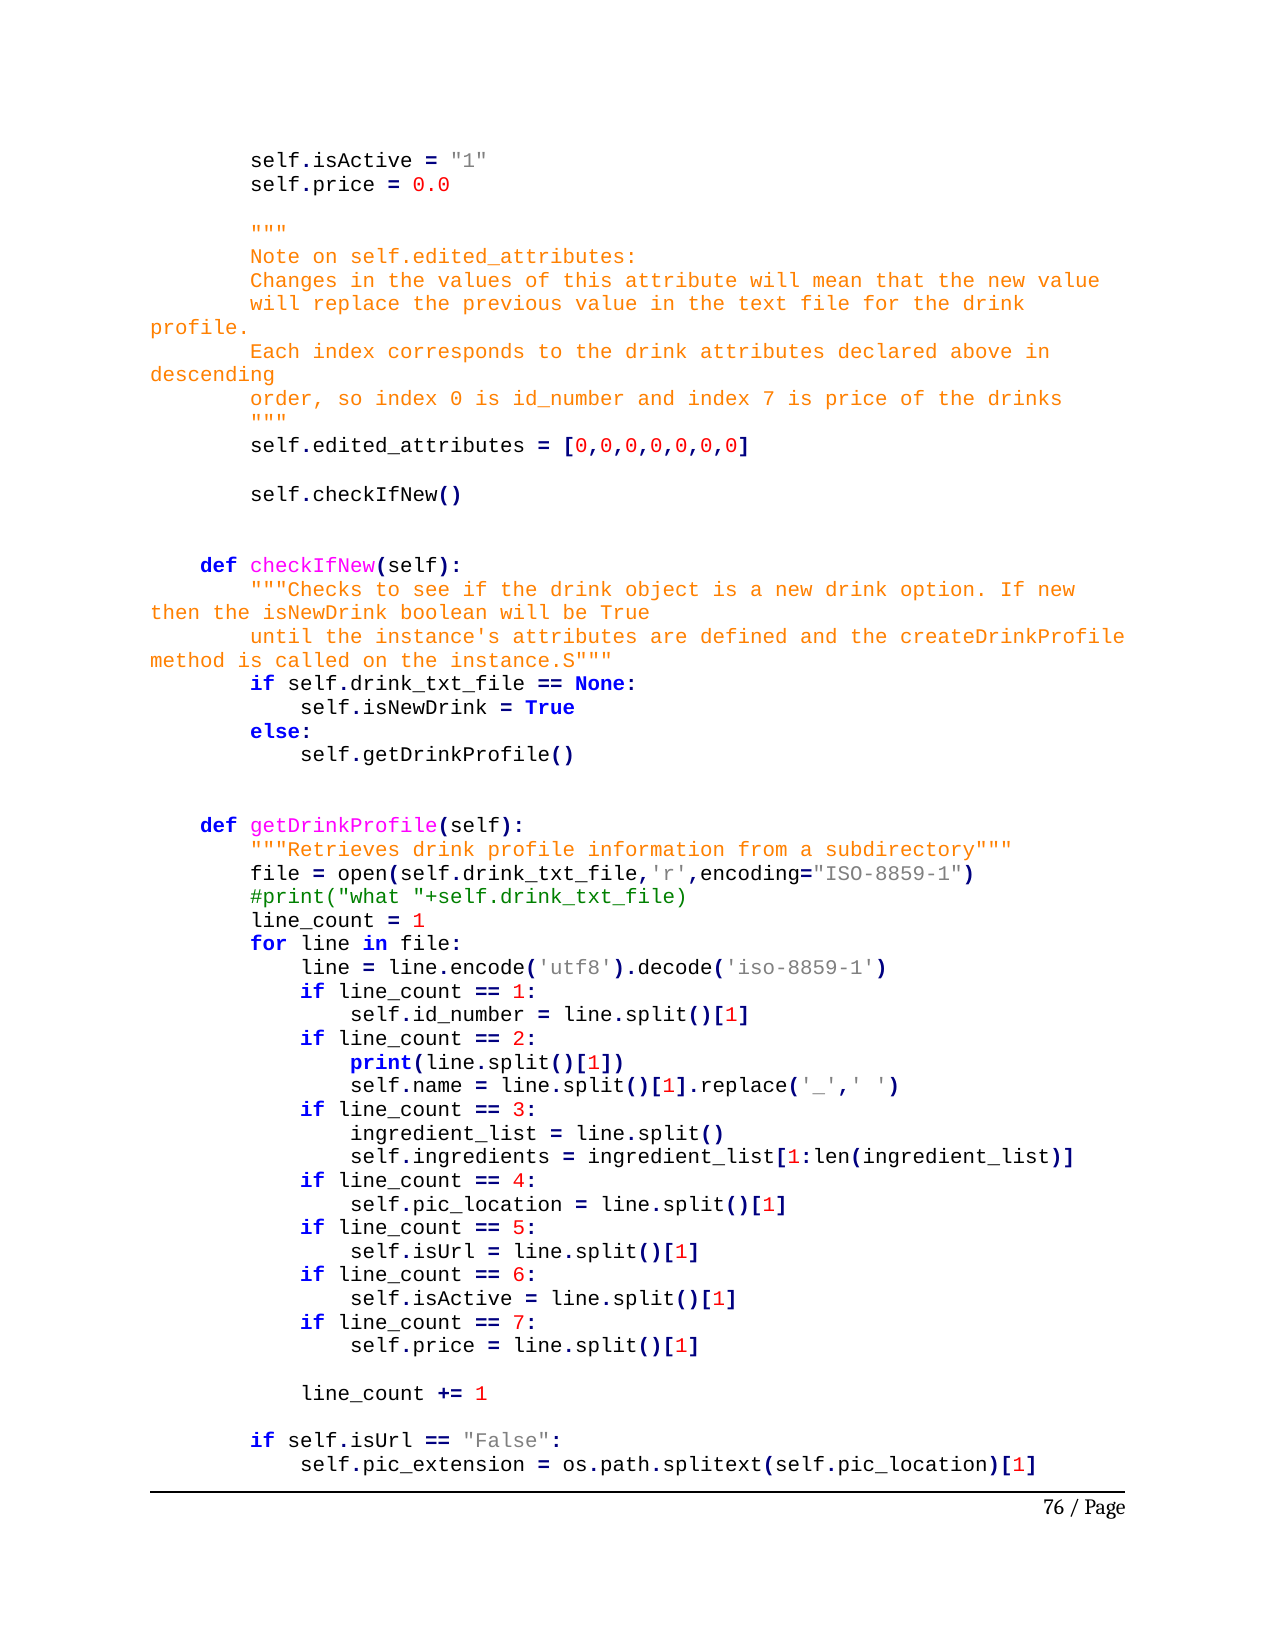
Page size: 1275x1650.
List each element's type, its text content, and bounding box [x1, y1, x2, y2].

text order, so index 0 is id_number and index 7 is price of the drinks [150, 388, 1125, 412]
text self.edited_attributes = [0,0,0,0,0,0,0] [150, 435, 1125, 459]
text until the instance's attributes are defined and the createDrinkProfile method is called on the instance.S""" [150, 626, 1125, 673]
text """Checks to see if the drink object is a new drink option. If new then the isNewDrink boolean will be True [150, 579, 1125, 626]
text file = open(self.drink_txt_file,'r',encoding="ISO-8859-1") [150, 862, 1125, 886]
text line_count = 1 [150, 910, 1125, 933]
text """Retrieves drink profile information from a subdirectory""" [150, 839, 1125, 862]
text print(line.split()[1]) [150, 1052, 1125, 1075]
text if line_count == 5: [150, 1217, 1125, 1241]
text ingredient_list = line.split() [150, 1123, 1125, 1146]
text #print("what "+self.drink_txt_file) [150, 886, 1125, 910]
text if line_count == 2: [150, 1028, 1125, 1052]
text if self.isUrl == "False": [150, 1430, 1125, 1454]
text will replace the previous value in the text file for the drink profile. [150, 293, 1125, 341]
text self.price = 0.0 [150, 174, 1125, 197]
text self.isUrl = line.split()[1] [150, 1241, 1125, 1264]
text self.isNewDrink = True [150, 697, 1125, 721]
text self.pic_extension = os.path.splitext(self.pic_location)[1] [150, 1454, 1125, 1477]
text else: [150, 721, 1125, 744]
text for line in file: [150, 933, 1125, 957]
text Each index corresponds to the drink attributes declared above in descending [150, 341, 1125, 388]
text self.name = line.split()[1].replace('_',' ') [150, 1075, 1125, 1099]
text self.id_number = line.split()[1] [150, 1004, 1125, 1028]
text self.ingredients = ingredient_list[1:len(ingredient_list)] [150, 1146, 1125, 1170]
text if line_count == 1: [150, 981, 1125, 1004]
text if line_count == 6: [150, 1264, 1125, 1288]
text def checkIfNew(self): [150, 555, 1125, 579]
text """ [150, 222, 1125, 246]
text def getDrinkProfile(self): [150, 815, 1125, 839]
text if self.drink_txt_file == None: [150, 673, 1125, 697]
text self.checkIfNew() [150, 484, 1125, 508]
text """ [150, 412, 1125, 435]
text Note on self.edited_attributes: [150, 246, 1125, 270]
text self.getDrinkProfile() [150, 744, 1125, 768]
text self.price = line.split()[1] [150, 1335, 1125, 1359]
text self.isActive = "1" [150, 150, 1125, 174]
text self.pic_location = line.split()[1] [150, 1193, 1125, 1217]
text if line_count == 3: [150, 1099, 1125, 1123]
text self.isActive = line.split()[1] [150, 1288, 1125, 1312]
text line = line.encode('utf8').decode('iso-8859-1') [150, 957, 1125, 981]
text if line_count == 4: [150, 1170, 1125, 1193]
text if line_count == 7: [150, 1312, 1125, 1335]
text Changes in the values of this attribute will mean that the new value [150, 270, 1125, 293]
text line_count += 1 [150, 1383, 1125, 1406]
